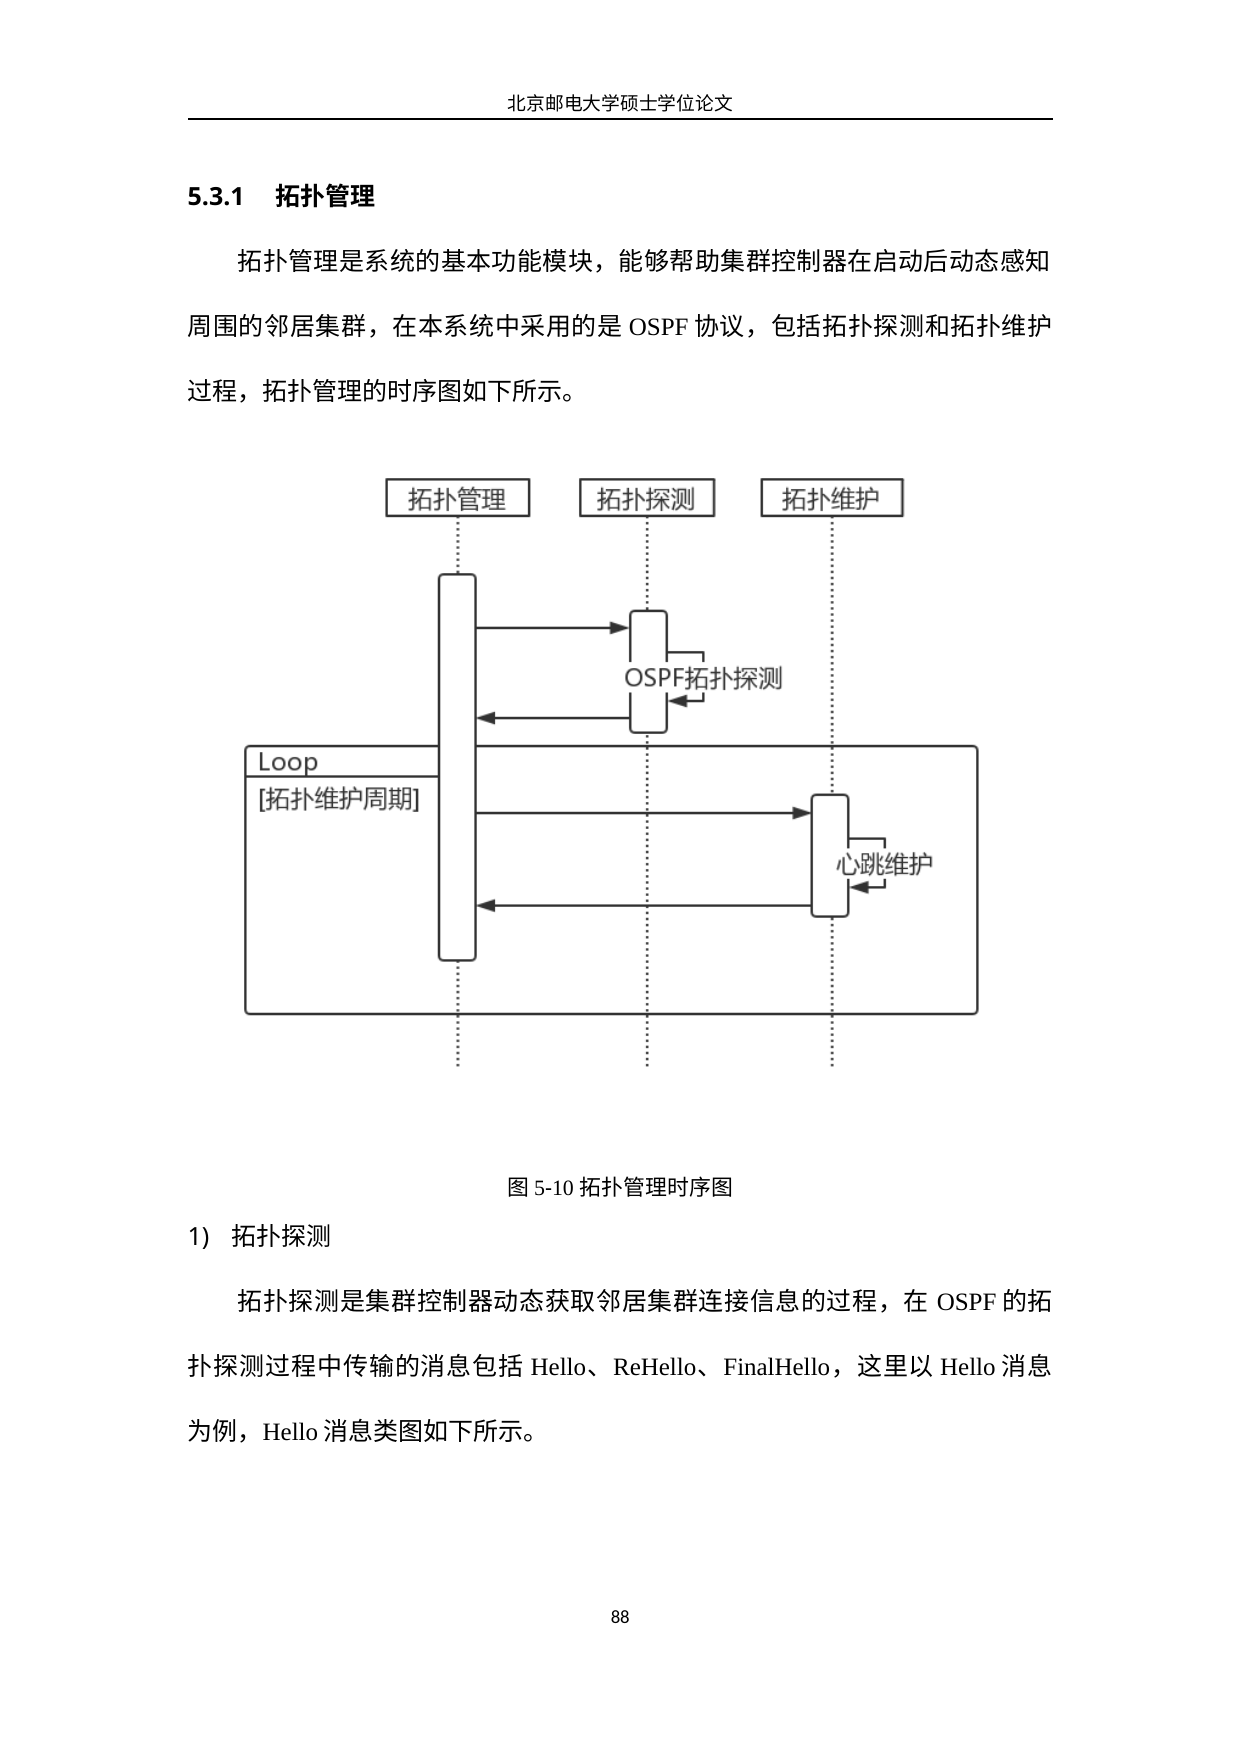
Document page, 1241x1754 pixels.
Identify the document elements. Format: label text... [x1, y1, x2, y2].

text 拓扑探测是集群控制器动态获取邻居集群连接信息的过程，在OSPF的拓扑探测过程中传输的消息包括Hello、ReHello、FinalHello，这里以Hello消息为例，Hello消息类图如下所示。 [187, 1267, 1053, 1462]
text 拓扑管理是系统的基本功能模块，能够帮助集群控制器在启动后动态感知周围的邻居集群，在本系统中采用的是OSPF协议，包括拓扑探测和拓扑维护过程，拓扑管理的时序图如下所示。 [187, 227, 1053, 422]
list 拓扑探测 [187, 1202, 1053, 1267]
list 拓扑管理 [187, 162, 1053, 227]
picture [187, 422, 1053, 1142]
text 图5-10 拓扑管理时序图 [187, 1169, 1053, 1202]
